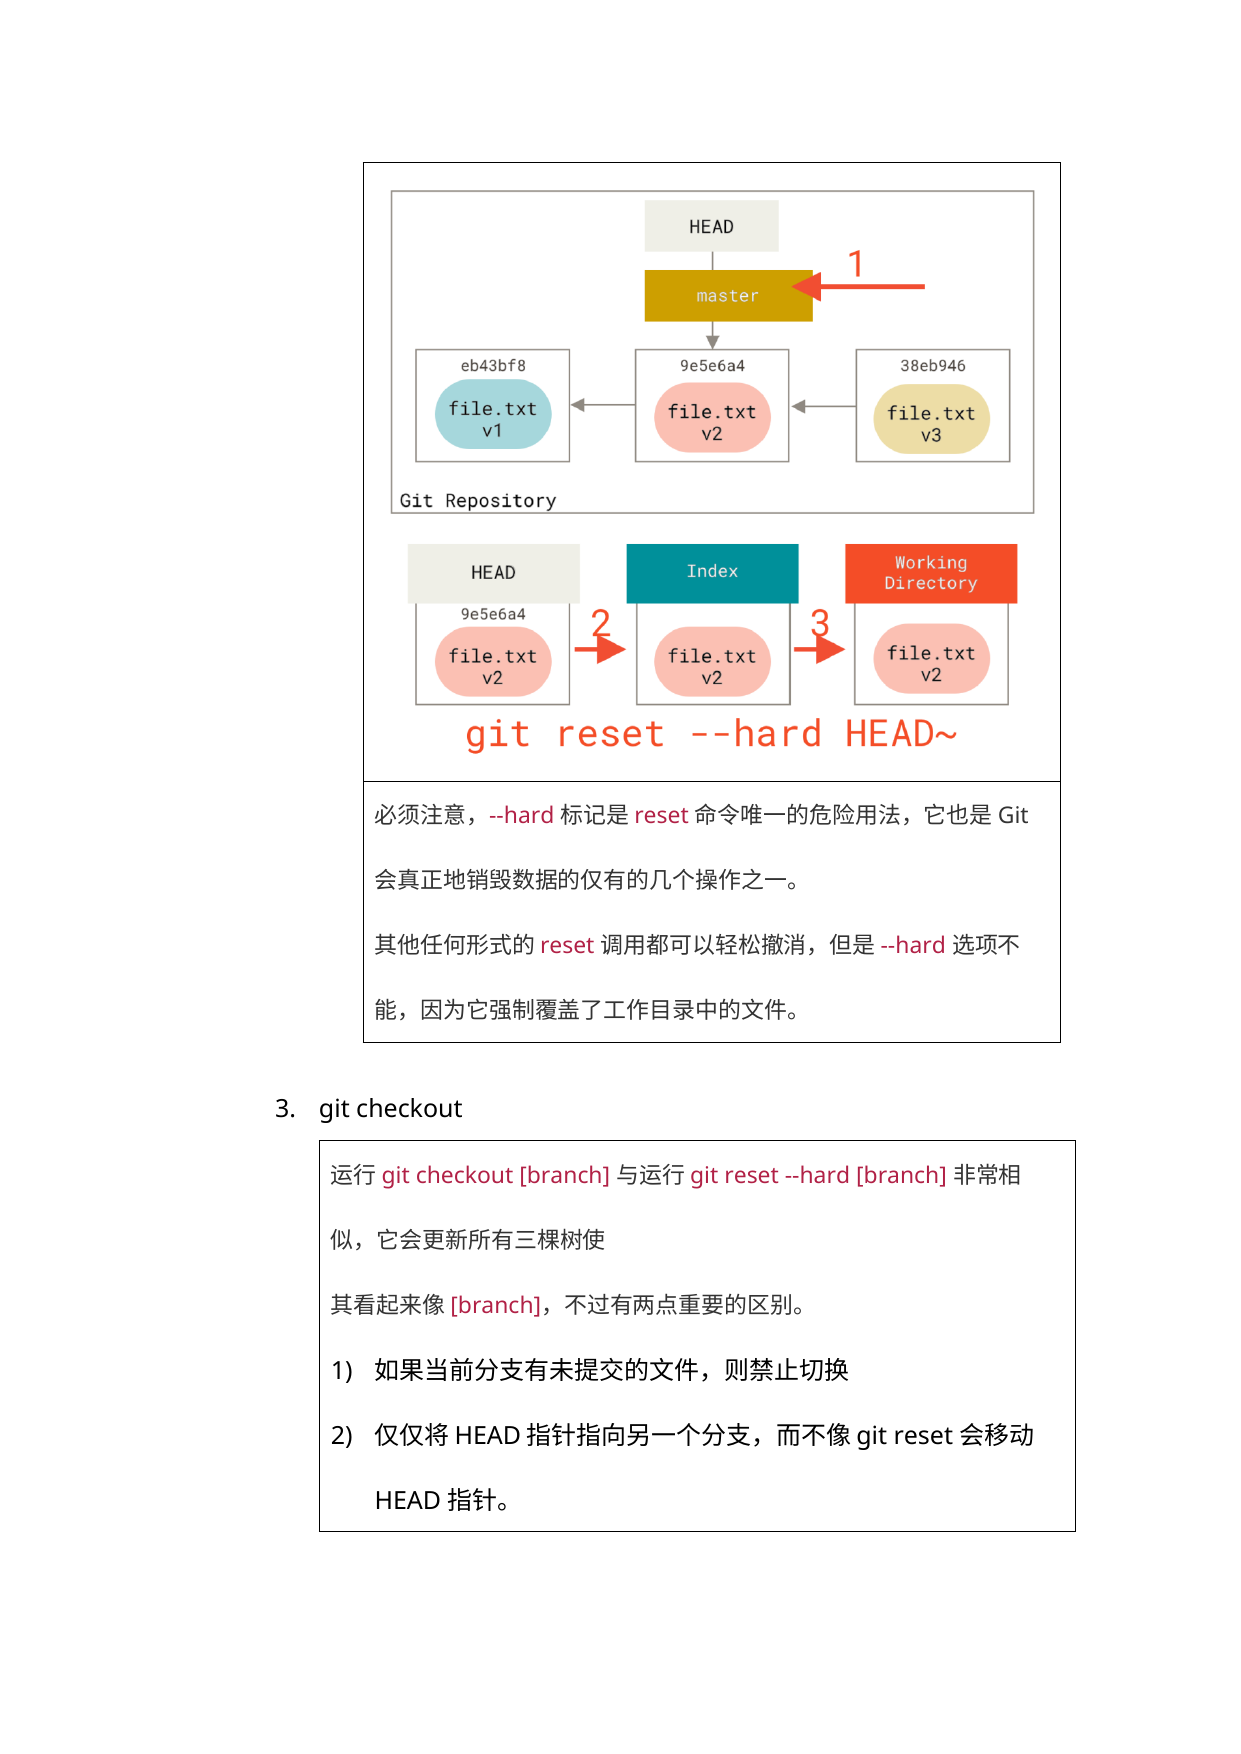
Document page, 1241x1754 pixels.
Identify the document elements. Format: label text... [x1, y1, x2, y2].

table_cell 必须注意，--hard 标记是 reset 命令唯一的危险用法，它也是 Git 会真正地销毁数据的仅有的几个操作之一。 其他任何形式的 reset 调用都可以轻松撤消，但是 --hard 选项不能，因为它强制覆盖了工作目录中的文件。 [364, 782, 1060, 1042]
table_header 运行 git checkout [branch] 与运行 git reset --hard [branch] 非常相似，它会更新所有三棵树使 其看起来像 [branch]，不过有两点重要的区别。 如果当前分支有未提交的文件，则禁止切换 仅仅将HEAD指针指向另一个分支，而不像git reset 会移动HEAD 指针。 [320, 1141, 1075, 1531]
table_cell [364, 163, 1060, 781]
list git checkout [275, 1075, 1053, 1140]
picture [374, 175, 1049, 768]
